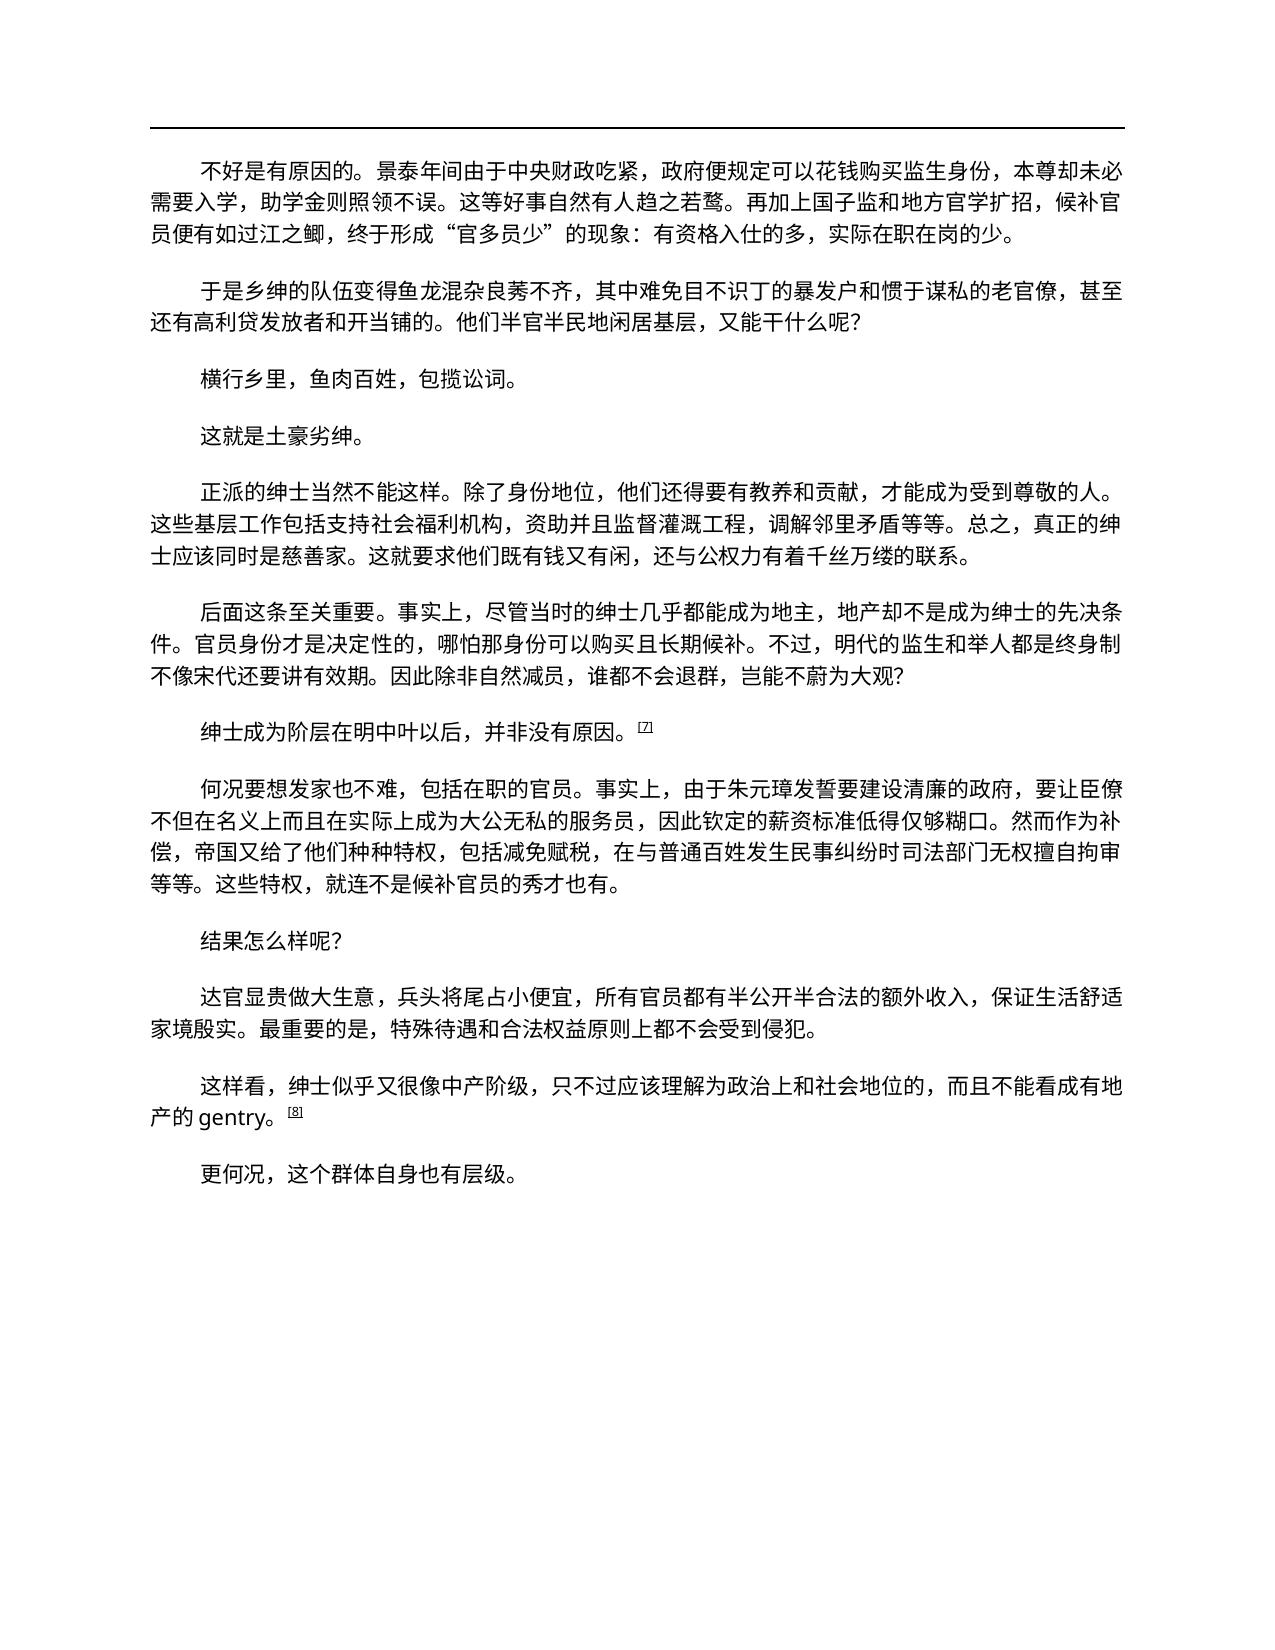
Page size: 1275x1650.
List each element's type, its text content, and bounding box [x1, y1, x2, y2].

text 绅士成为阶层在明中叶以后，并非没有原因。[7] [150, 715, 1125, 747]
text 何况要想发家也不难，包括在职的官员。事实上，由于朱元璋发誓要建设清廉的政府，要让臣僚不但在名义上而且在实际上成为大公无私的服务员，因此钦定的薪资标准低得仅够糊口。然而作为补偿，帝国又给了他们种种特权，包括减免赋税，在与普通百姓发生民事纠纷时司法部门无权擅自拘审等等。这些特权，就连不是候补官员的秀才也有。 [150, 772, 1125, 899]
text 这就是土豪劣绅。 [150, 419, 1125, 450]
text 于是乡绅的队伍变得鱼龙混杂良莠不齐，其中难免目不识丁的暴发户和惯于谋私的老官僚，甚至还有高利贷发放者和开当铺的。他们半官半民地闲居基层，又能干什么呢？ [150, 274, 1125, 337]
text 结果怎么样呢？ [150, 924, 1125, 955]
text 这样看，绅士似乎又很像中产阶级，只不过应该理解为政治上和社会地位的，而且不能看成有地产的gentry。[8] [150, 1069, 1125, 1132]
text 达官显贵做大生意，兵头将尾占小便宜，所有官员都有半公开半合法的额外收入，保证生活舒适家境殷实。最重要的是，特殊待遇和合法权益原则上都不会受到侵犯。 [150, 980, 1125, 1044]
text 后面这条至关重要。事实上，尽管当时的绅士几乎都能成为地主，地产却不是成为绅士的先决条件。官员身份才是决定性的，哪怕那身份可以购买且长期候补。不过，明代的监生和举人都是终身制，不像宋代还要讲有效期。因此除非自然减员，谁都不会退群，岂能不蔚为大观？ [150, 595, 1125, 690]
text 横行乡里，鱼肉百姓，包揽讼词。 [150, 362, 1125, 394]
text 不好是有原因的。景泰年间由于中央财政吃紧，政府便规定可以花钱购买监生身份，本尊却未必需要入学，助学金则照领不误。这等好事自然有人趋之若鹜。再加上国子监和地方官学扩招，候补官员便有如过江之鲫，终于形成“官多员少”的现象：有资格入仕的多，实际在职在岗的少。 [150, 154, 1125, 249]
text 更何况，这个群体自身也有层级。 [150, 1157, 1125, 1189]
text 正派的绅士当然不能这样。除了身份地位，他们还得要有教养和贡献，才能成为受到尊敬的人。这些基层工作包括支持社会福利机构，资助并且监督灌溉工程，调解邻里矛盾等等。总之，真正的绅士应该同时是慈善家。这就要求他们既有钱又有闲，还与公权力有着千丝万缕的联系。 [150, 475, 1125, 570]
